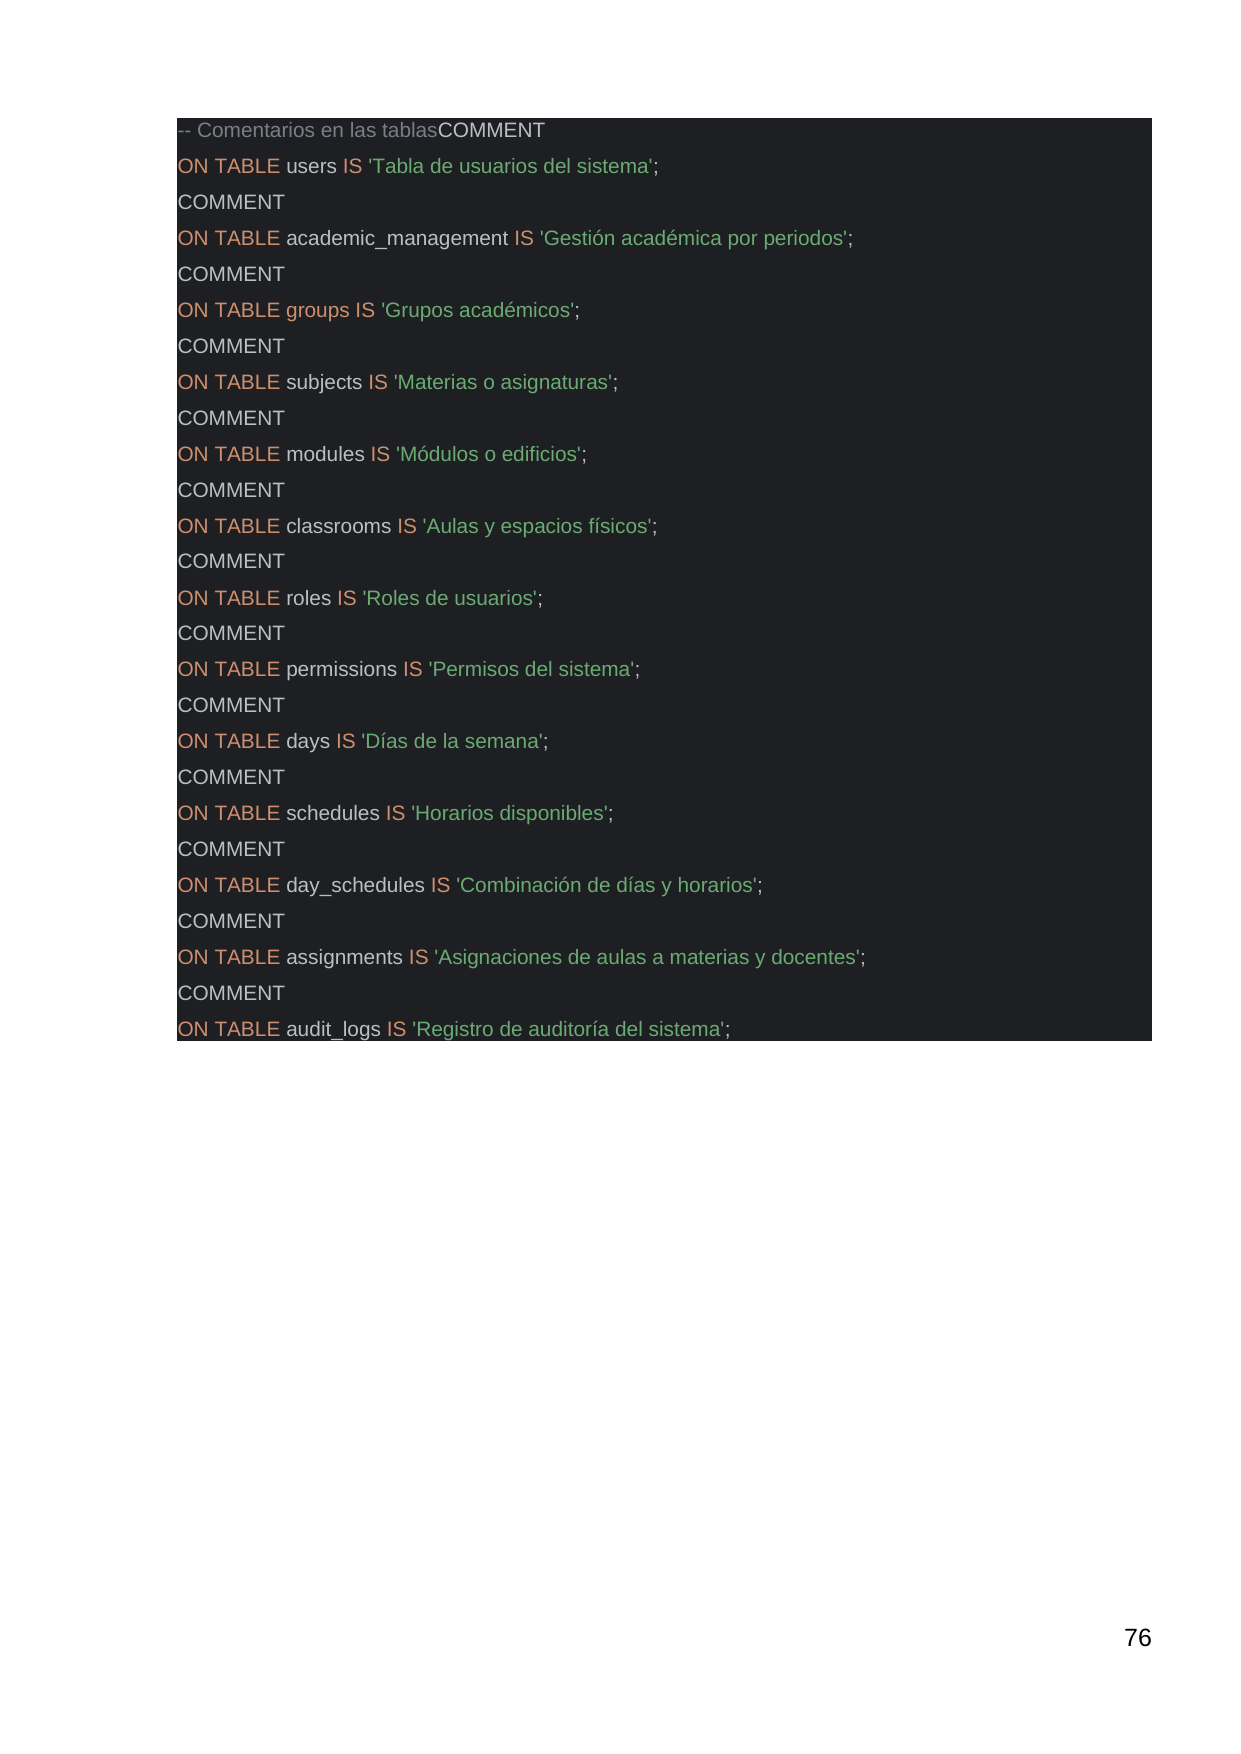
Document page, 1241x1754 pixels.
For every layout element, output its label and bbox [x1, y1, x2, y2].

text [177, 118, 1152, 1041]
